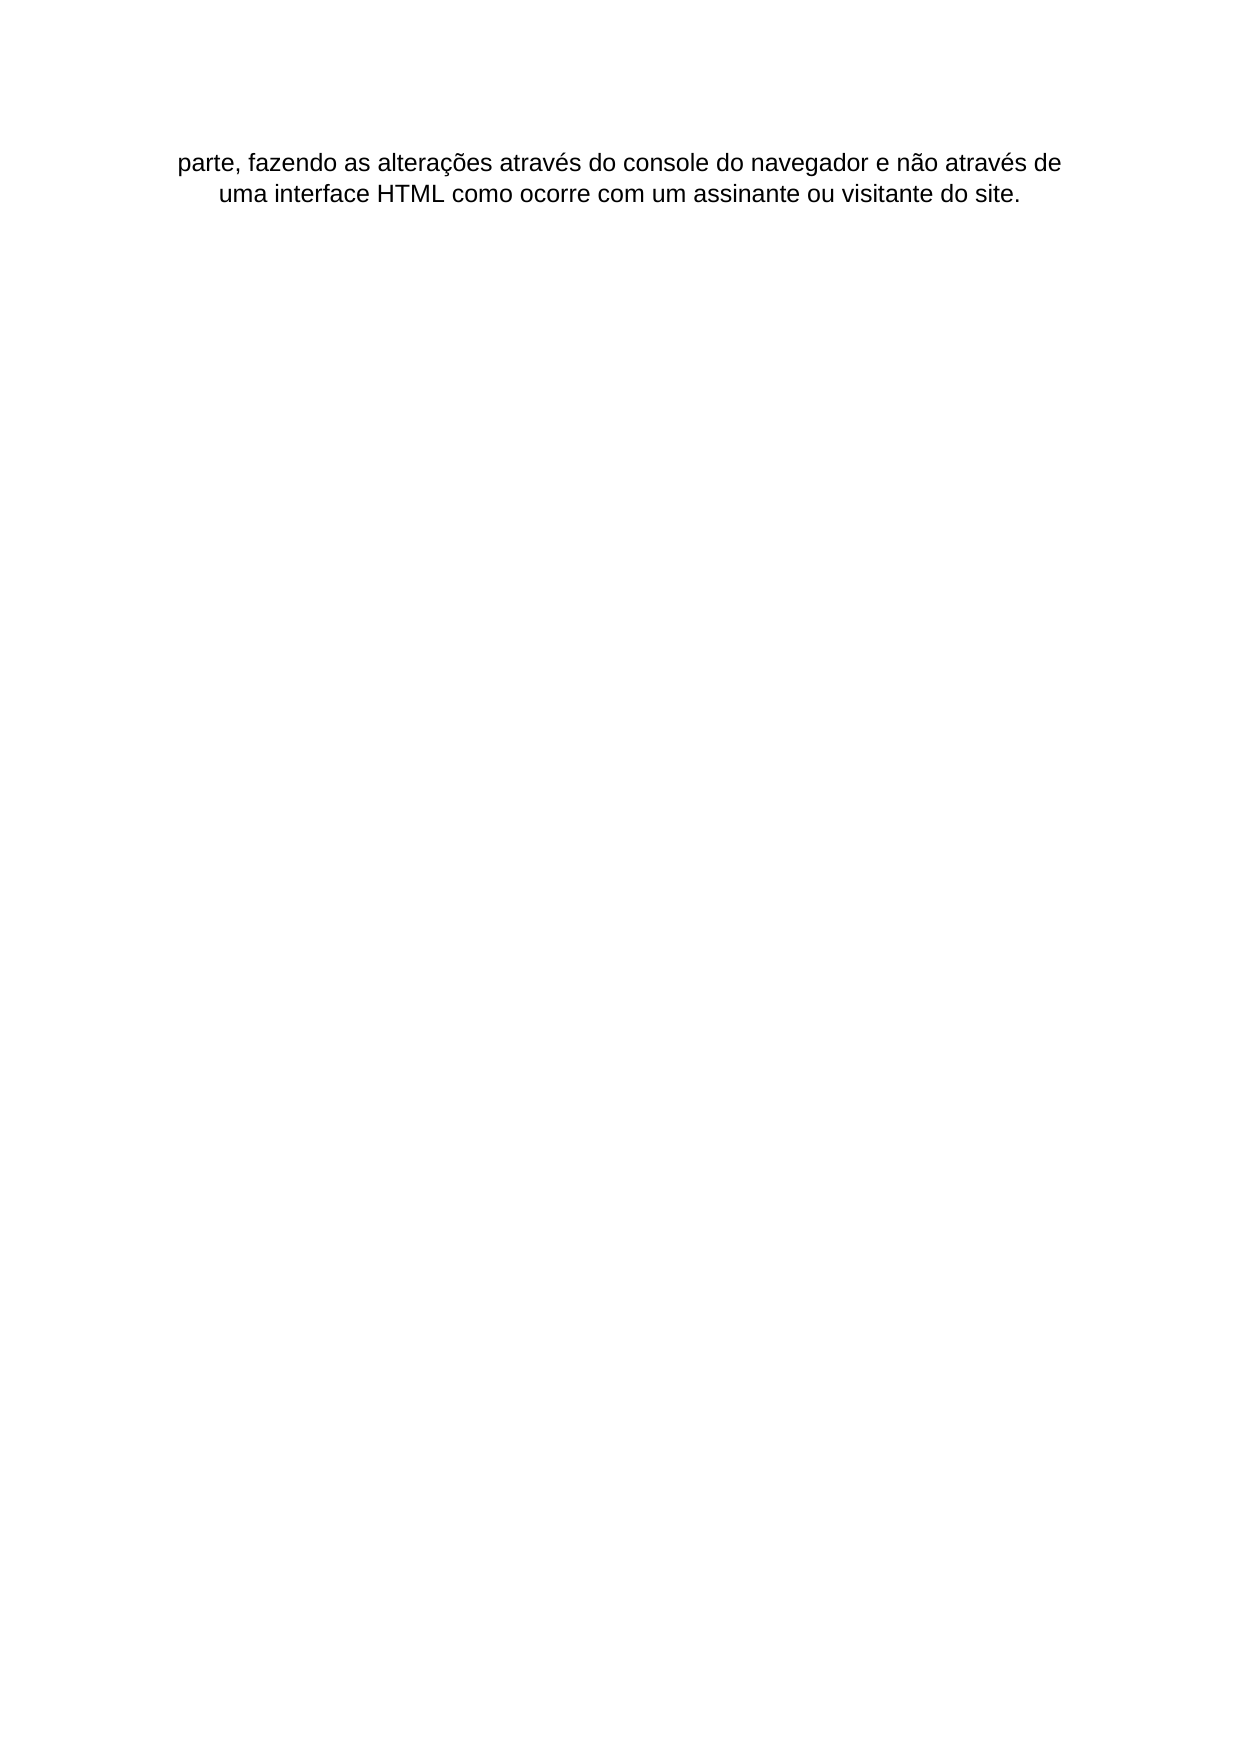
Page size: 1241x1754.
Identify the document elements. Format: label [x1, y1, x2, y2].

text [177, 148, 1063, 207]
